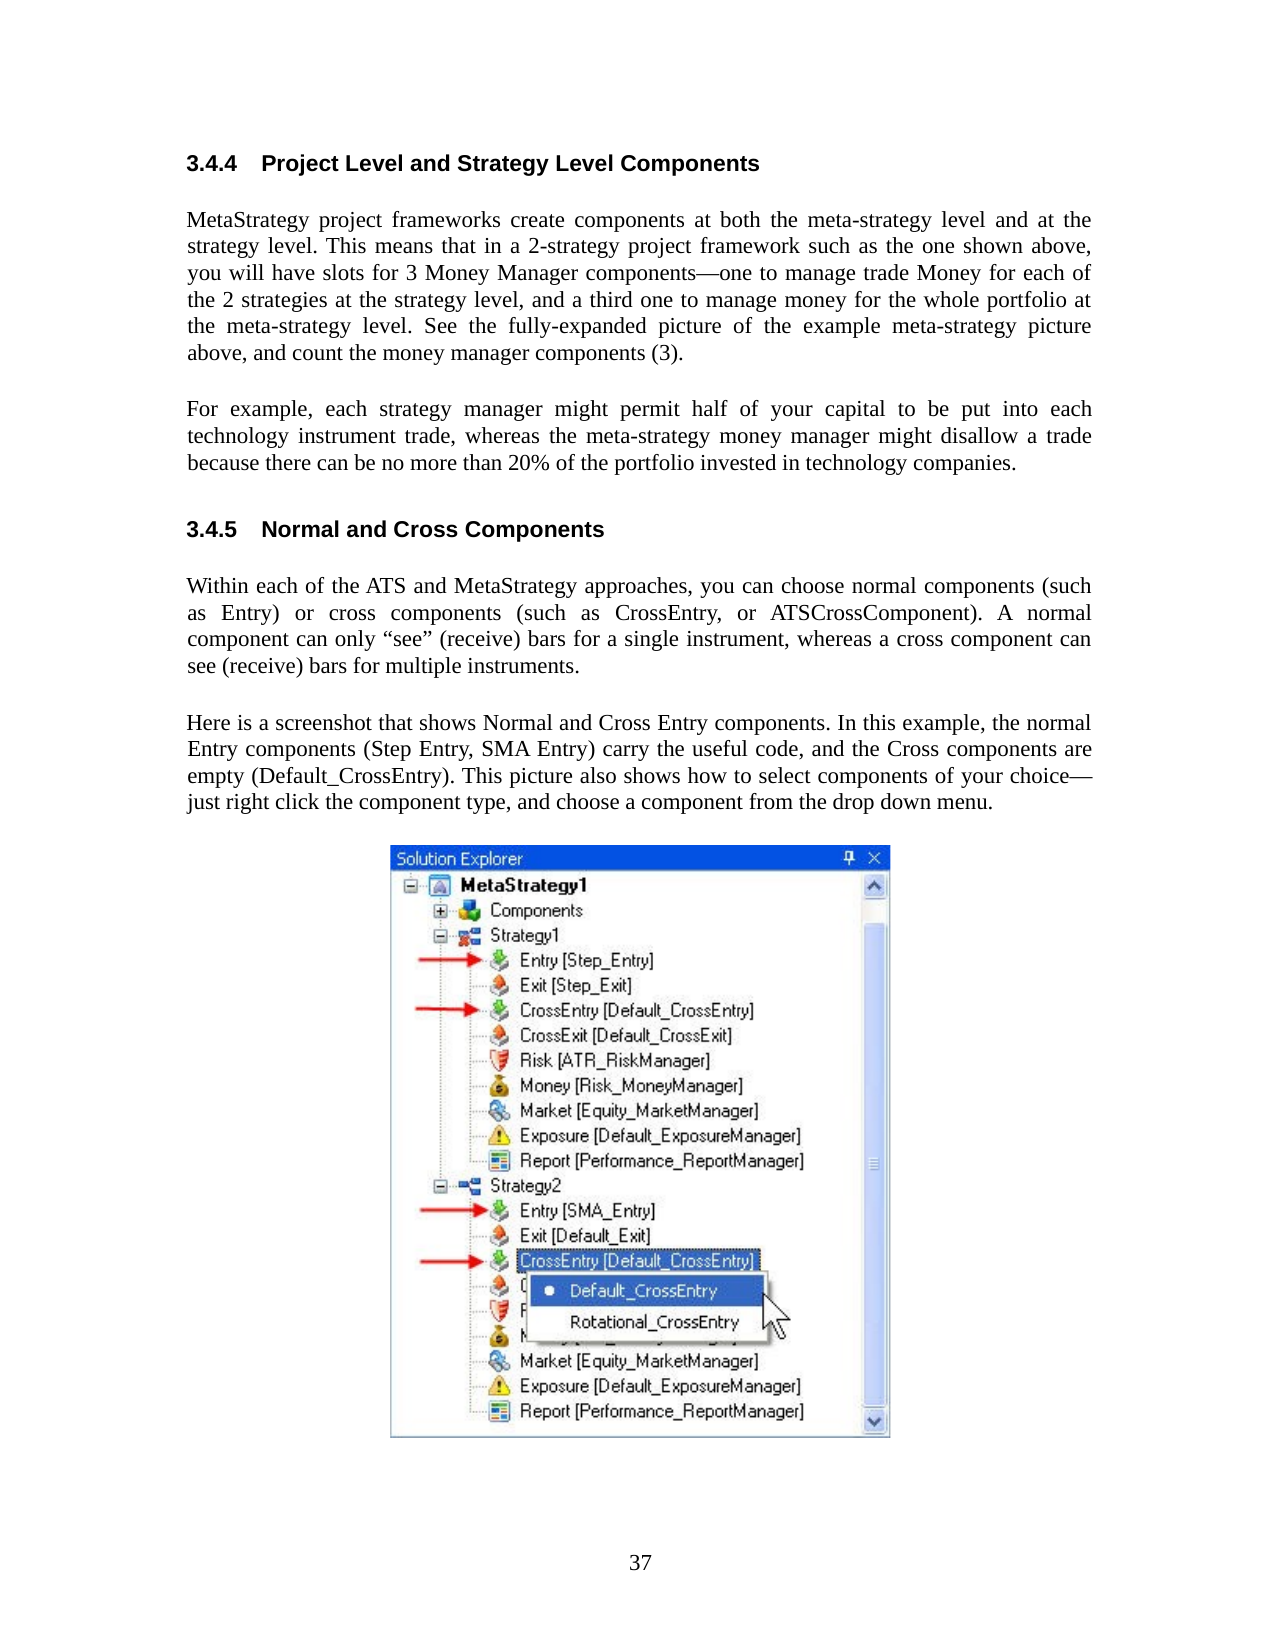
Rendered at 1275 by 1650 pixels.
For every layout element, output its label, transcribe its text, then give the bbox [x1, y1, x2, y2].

text Within each of the ATS and MetaStrategy approaches, you can choose normal components (such as Entry) or cross components (such as CrossEntry, or ATSCrossComponent). A normal component can only “see” (receive) bars for a single instrument, whereas a cross component can see (receive) bars for multiple instruments. [186, 572, 1093, 678]
text Here is a screenshot that shows Normal and Cross Entry components. In this example, the normal Entry components (Step Entry, SMA Entry) carry the useful code, and the Cross components are empty (Default_CrossEntry). This picture also shows how to select components of your choice— just right click the component type, and choose a component from the drop down menu. [186, 709, 1093, 815]
picture [390, 845, 891, 1438]
subtitle Normal and Cross Components [186, 516, 1095, 543]
subtitle Project Level and Strategy Level Components [186, 150, 1095, 176]
text For example, each strategy manager might permit half of your capital to be put into each technology instrument trade, whereas the meta-strategy money manager might disallow a trade because there can be no more than 20% of the portfolio invested in technology companies. [186, 395, 1093, 475]
text MetaStrategy project frameworks create components at both the meta-strategy level and at the strategy level. This means that in a 2-strategy project framework such as the one shown above, you will have slots for 3 Money Manager components—one to manage trade Money for each of the 2 strategies at the strategy level, and a third one to manage money for the whole portfolio at the meta-strategy level. See the fully-expanded picture of the example meta-strategy picture above, and count the money manager components (3). [186, 206, 1093, 365]
